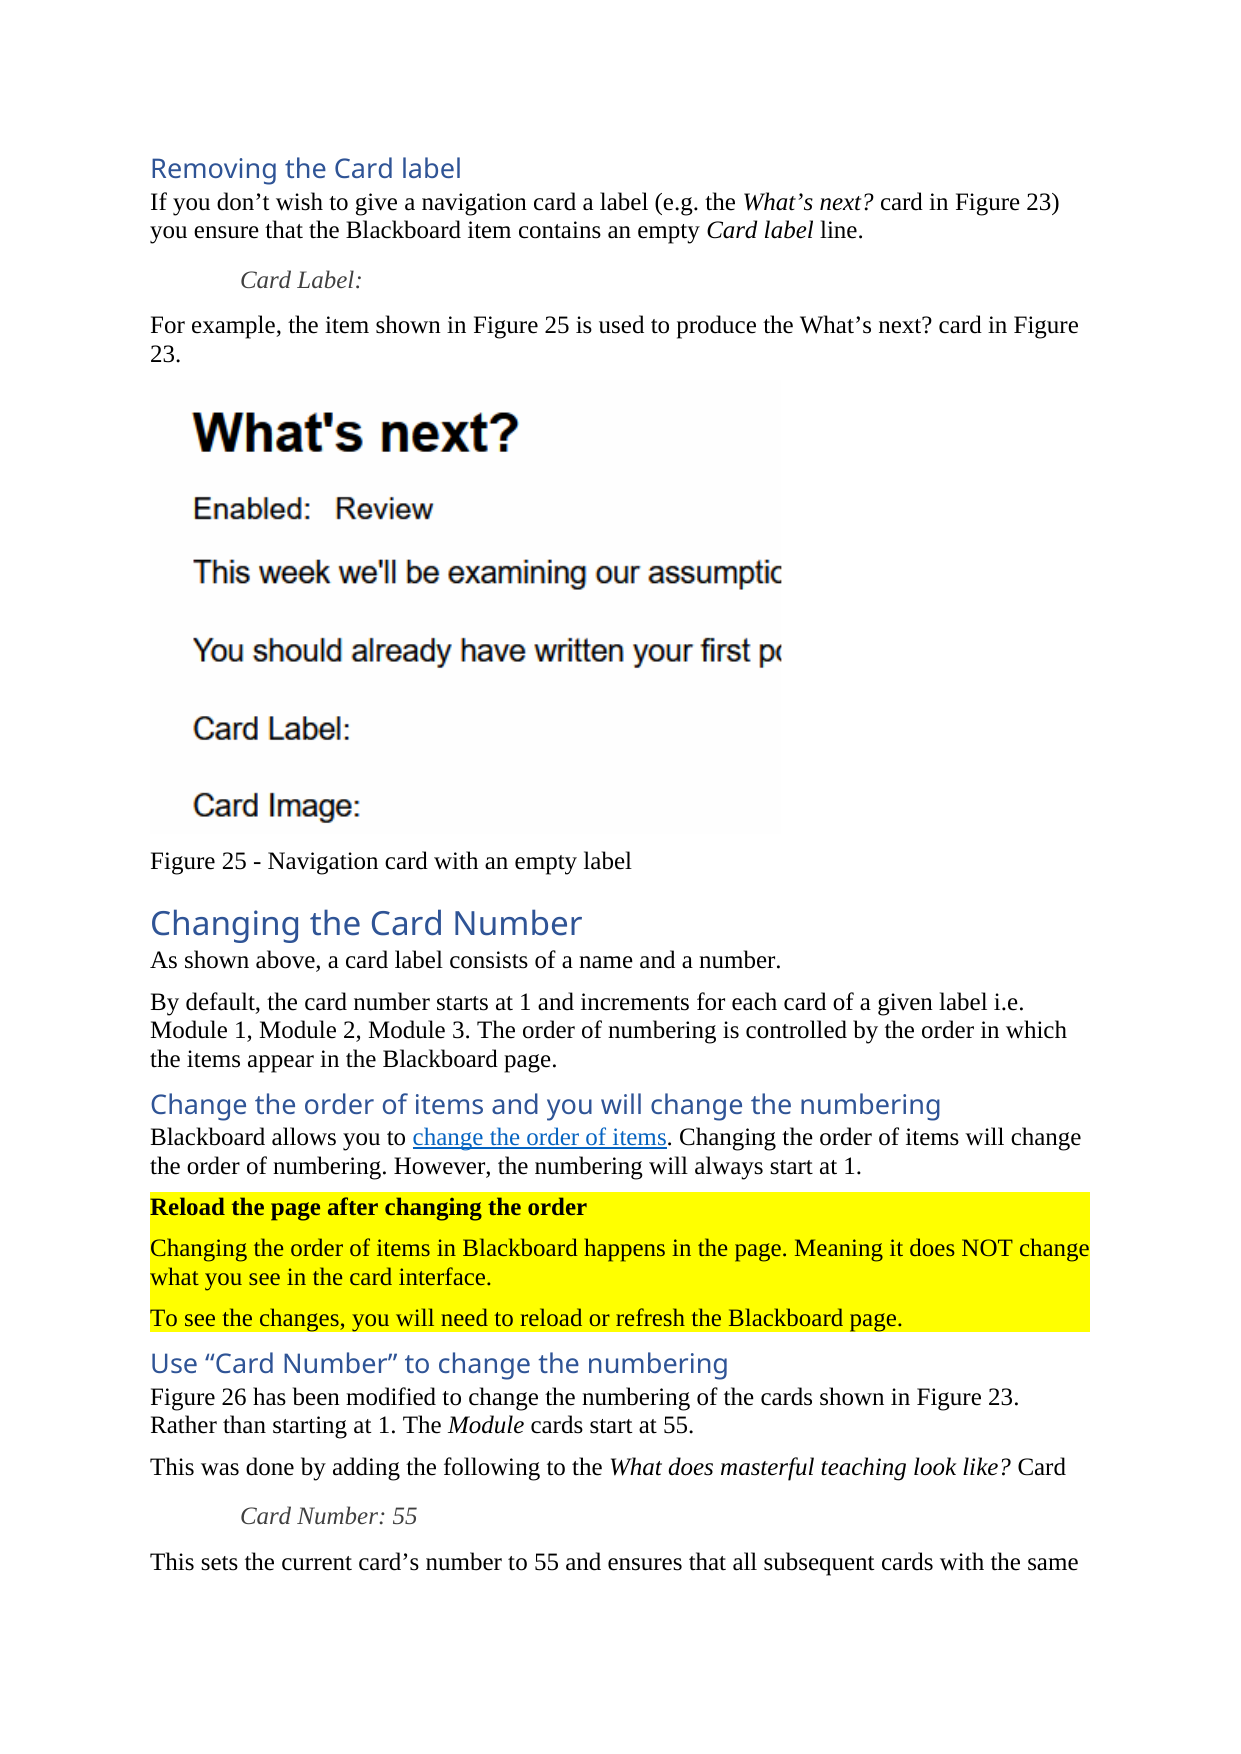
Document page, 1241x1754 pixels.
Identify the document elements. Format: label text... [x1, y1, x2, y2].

subtitle Change the order of items and you will change the numbering [150, 1085, 1090, 1122]
subtitle Removing the Card label [150, 150, 1090, 187]
text Reload the page after changing the order [150, 1192, 1090, 1221]
text Changing the order of items in Blackboard happens in the page. Meaning it does NOT change what you see in the card interface. [150, 1233, 1090, 1291]
text As shown above, a card label consists of a name and a number. [150, 945, 1090, 974]
text Figure 26 has been modified to change the numbering of the cards shown in Figure 23. Rather than starting at 1. The Module cards start at 55. [150, 1382, 1090, 1439]
picture [150, 380, 782, 834]
text Figure 25 - Navigation card with an empty label [150, 846, 1090, 875]
subtitle Use “Card Number” to change the numbering [150, 1345, 1090, 1382]
text This was done by adding the following to the What does masterful teaching look like? Card [150, 1452, 1090, 1480]
text By default, the card number starts at 1 and increments for each card of a given label i.e. Module 1, Module 2, Module 3. The order of numbering is controlled by the order in which the items appear in the Blackboard page. [150, 987, 1090, 1073]
text For example, the item shown in Figure 25 is used to produce the What’s next? card in Figure 23. [150, 311, 1090, 368]
text Blackboard allows you to change the order of items. Changing the order of items will change the order of numbering. However, the numbering will always start at 1. [150, 1122, 1090, 1180]
text Card Label: [240, 265, 1000, 294]
text If you don’t wish to give a navigation card a label (e.g. the What’s next? card in Figure 23) you ensure that the Blackboard item contains an empty Card label line. [150, 187, 1090, 244]
subtitle Changing the Card Number [150, 900, 1090, 945]
text Card Number: 55 [240, 1501, 1000, 1530]
text To see the changes, you will need to reload or refresh the Blackboard page. [150, 1303, 1090, 1332]
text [150, 1547, 1090, 1575]
